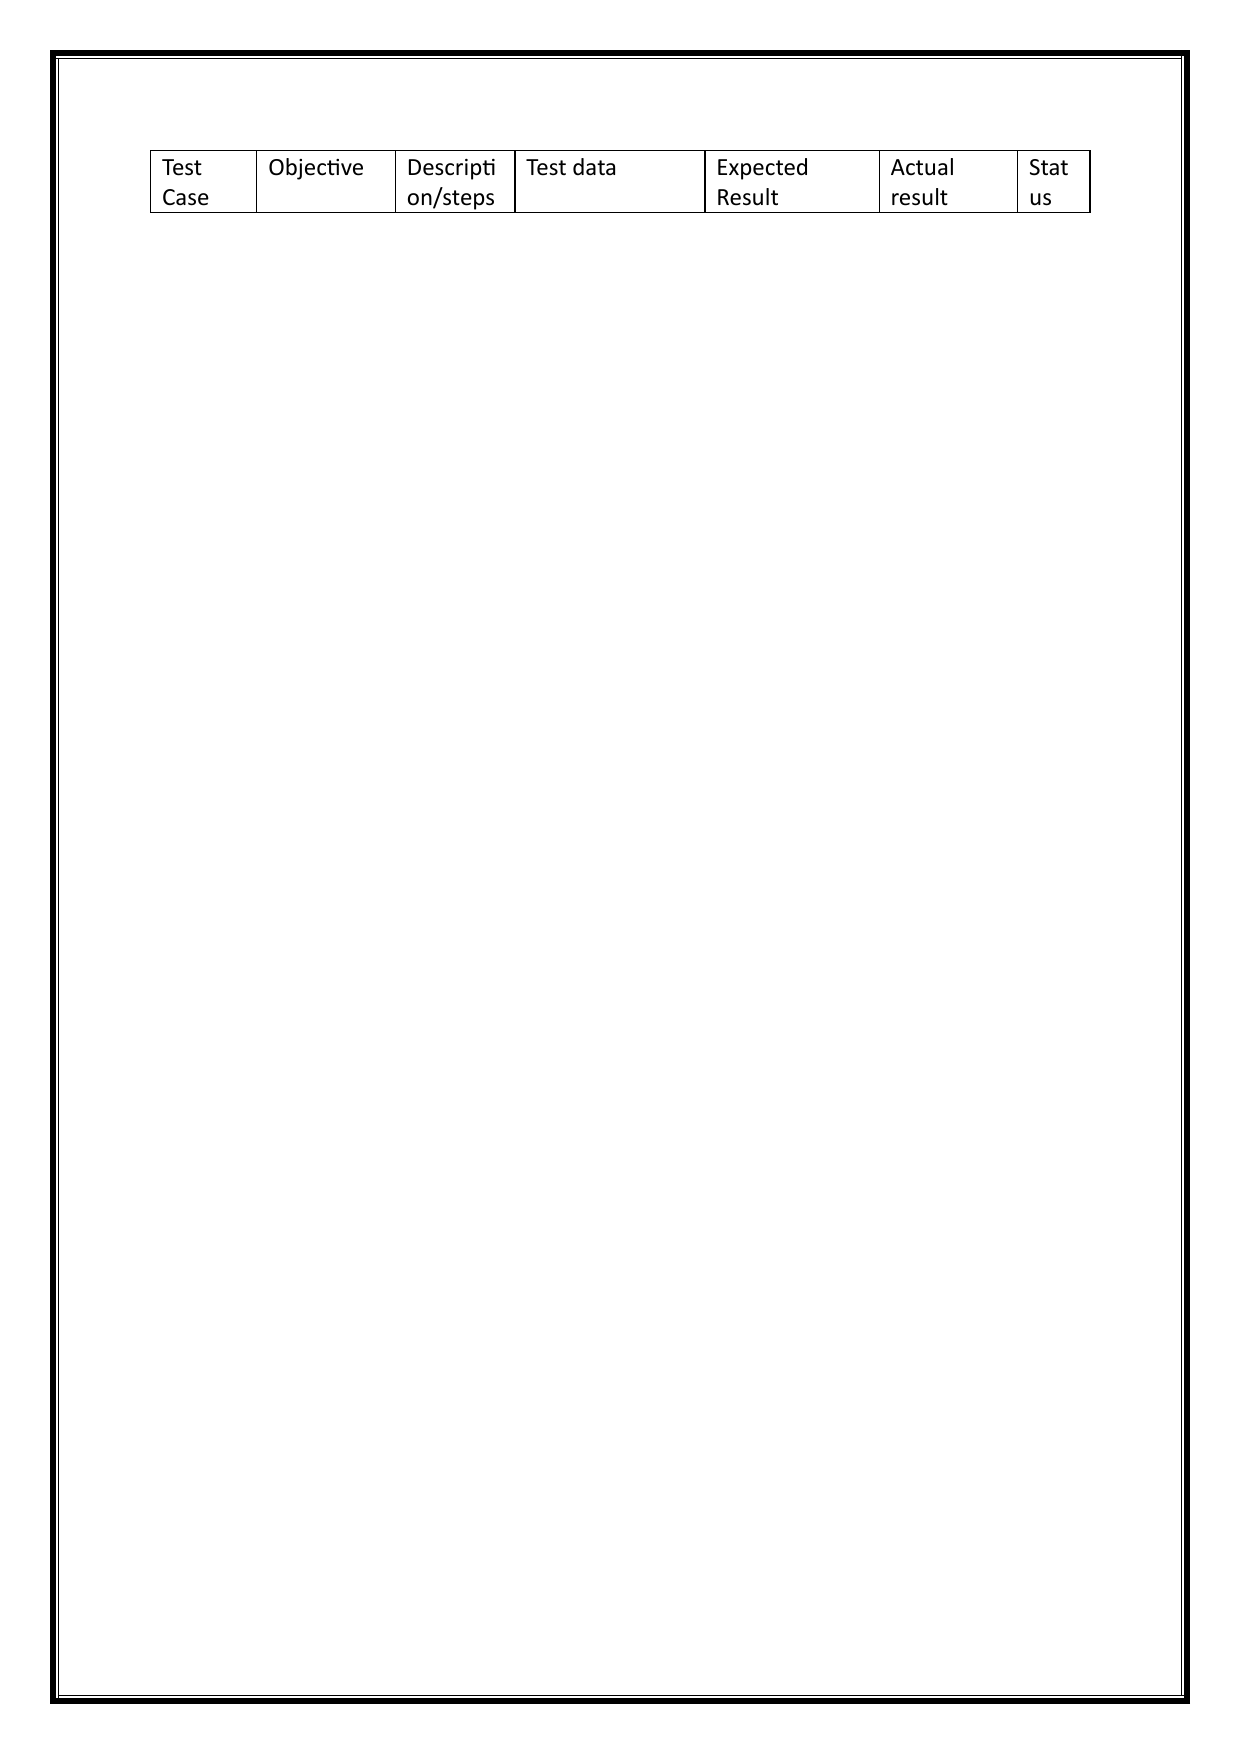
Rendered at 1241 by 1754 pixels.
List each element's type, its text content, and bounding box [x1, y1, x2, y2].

table_header Expected Result [706, 151, 879, 212]
table_header Test Case [151, 151, 256, 212]
table_header Objective [257, 151, 395, 212]
table_header Status [1018, 151, 1089, 212]
table_header Description/steps [396, 151, 514, 212]
table_header Test data [516, 151, 704, 212]
table_header Actual result [880, 151, 1017, 212]
